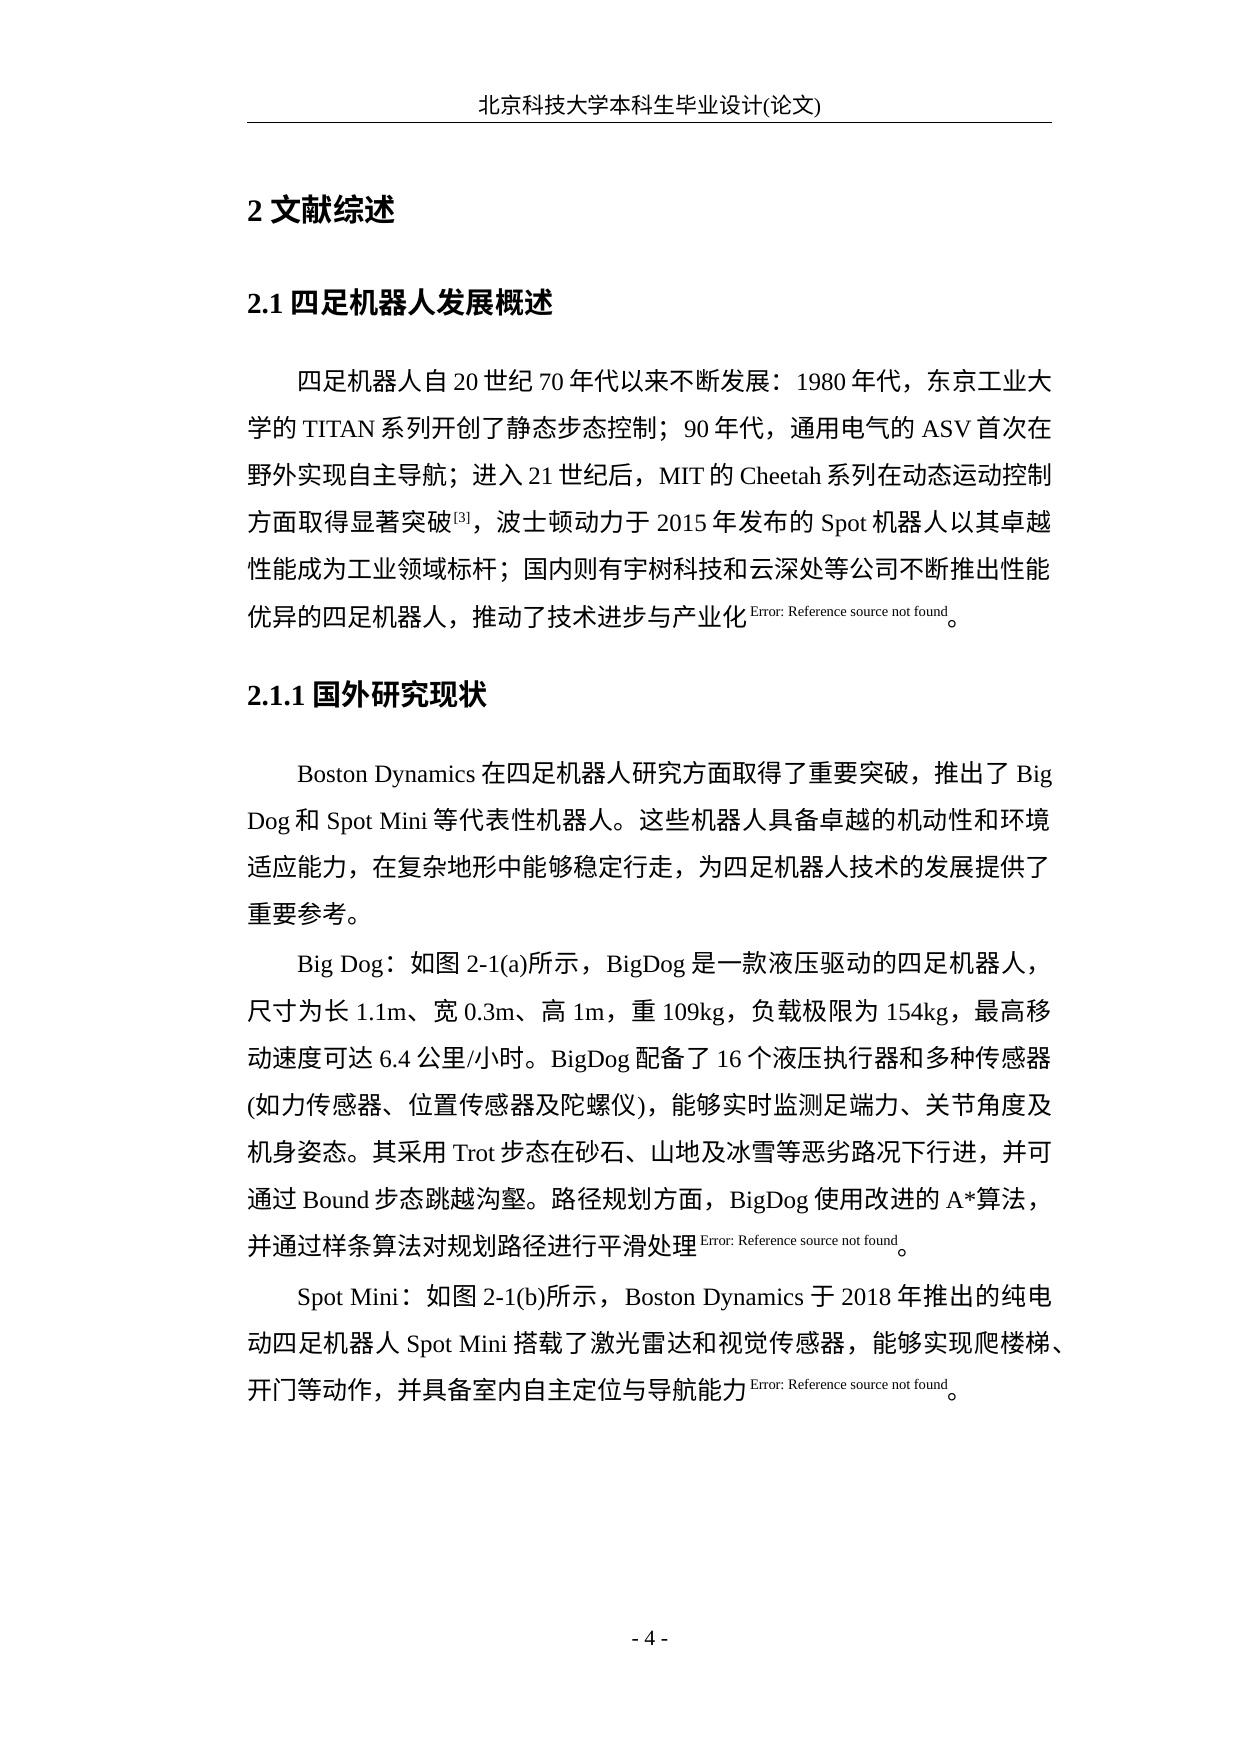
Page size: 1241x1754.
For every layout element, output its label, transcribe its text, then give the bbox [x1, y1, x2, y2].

text 国外研究现状 [247, 671, 1052, 713]
text 四足机器人发展概述 [247, 279, 1052, 322]
text Boston Dynamics在四足机器人研究方面取得了重要突破，推出了Big Dog和Spot Mini等代表性机器人。这些机器人具备卓越的机动性和环境适应能力，在复杂地形中能够稳定行走，为四足机器人技术的发展提供了重要参考。 [247, 753, 1052, 931]
text 文献综述 [247, 185, 1052, 231]
